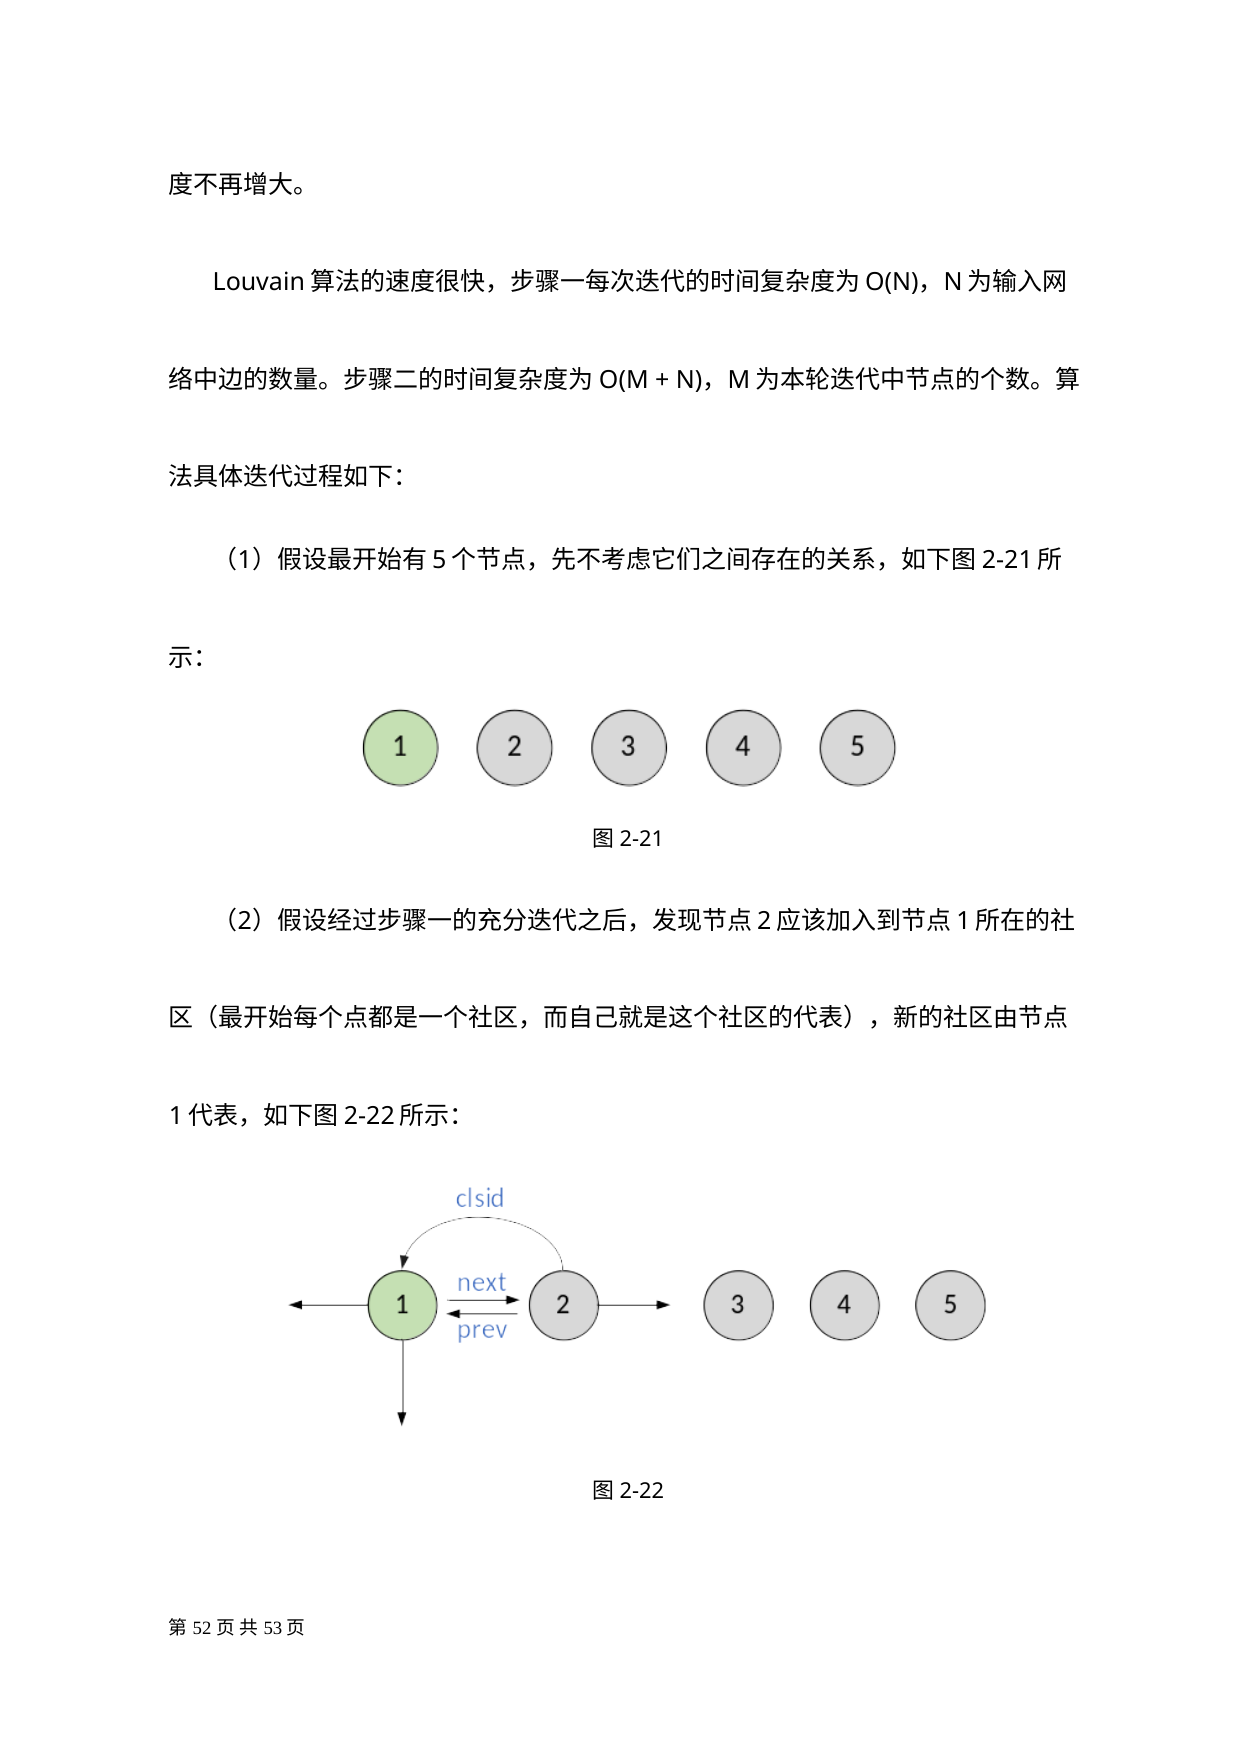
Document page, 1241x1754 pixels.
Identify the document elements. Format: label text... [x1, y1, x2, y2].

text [169, 150, 1087, 507]
